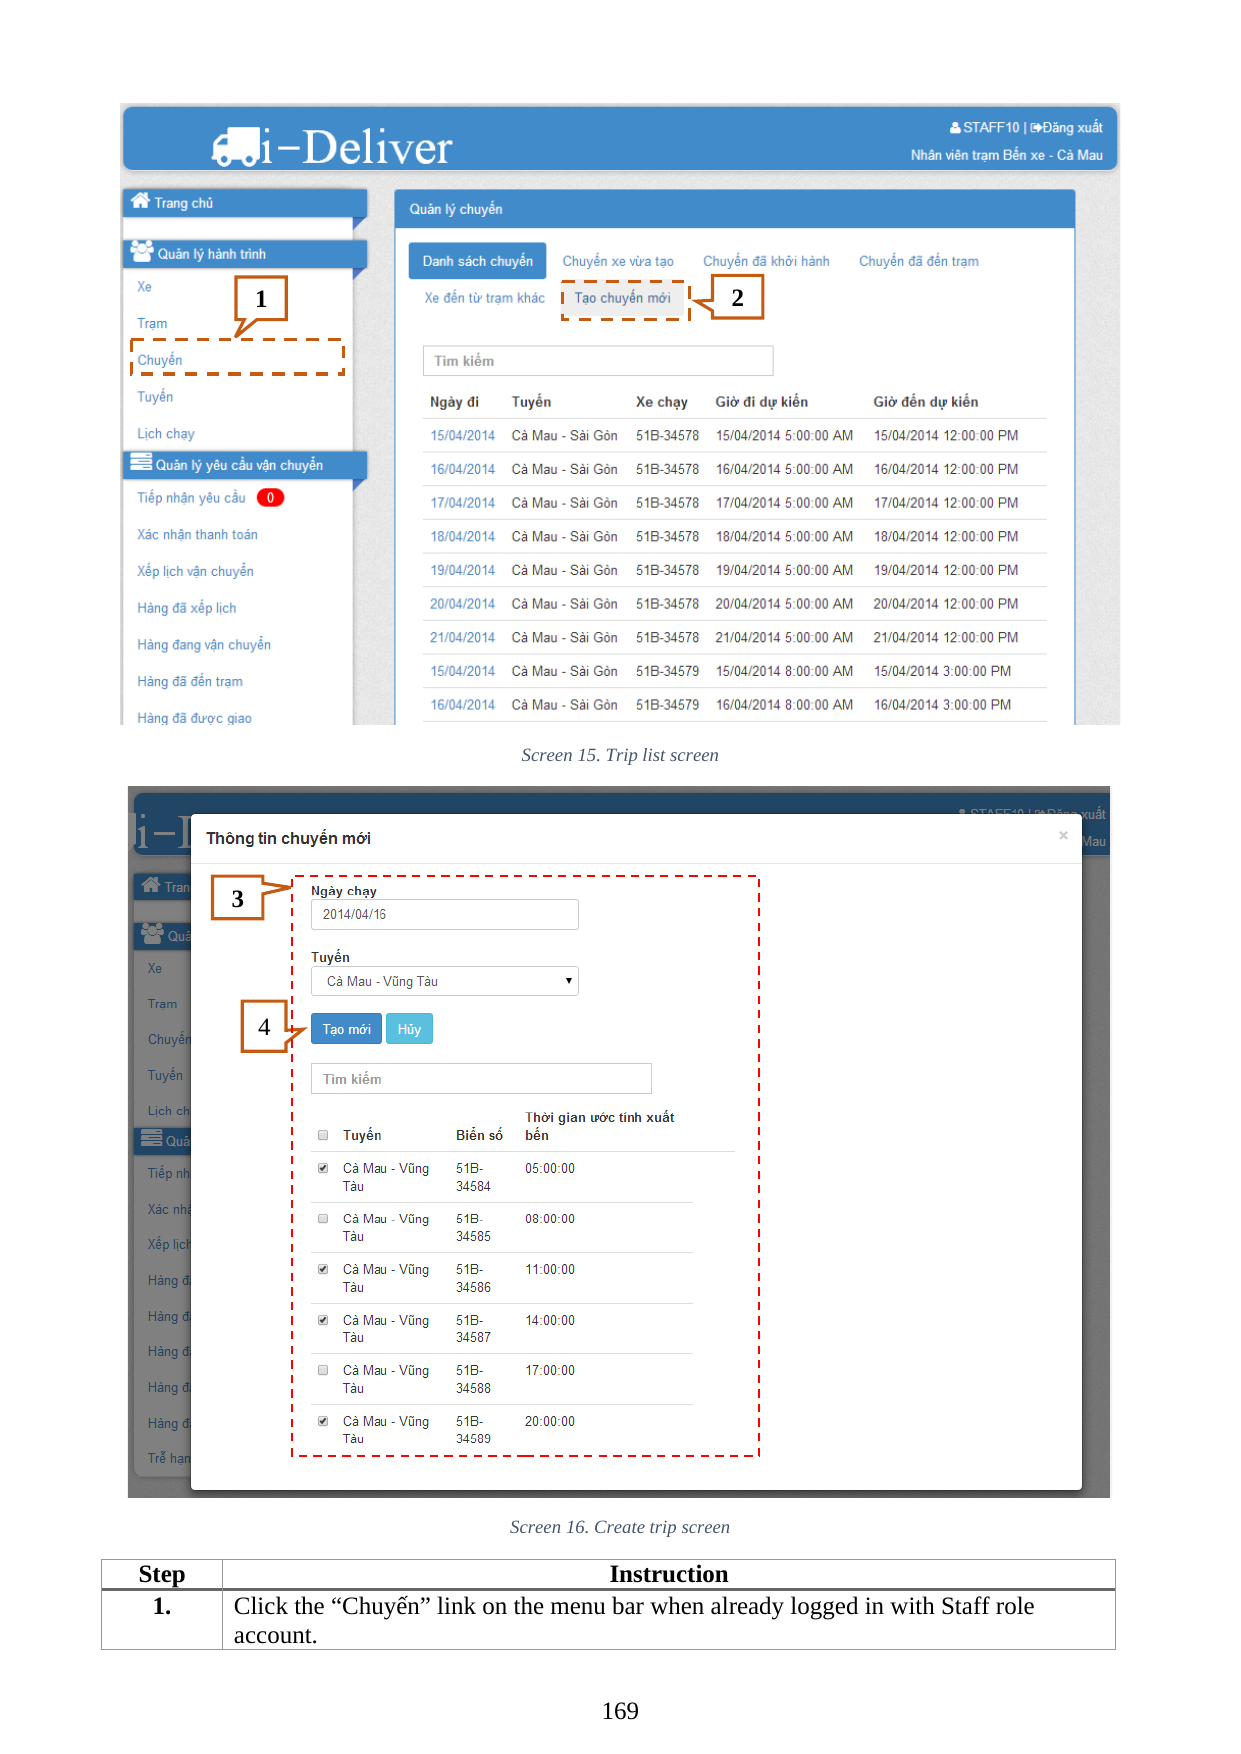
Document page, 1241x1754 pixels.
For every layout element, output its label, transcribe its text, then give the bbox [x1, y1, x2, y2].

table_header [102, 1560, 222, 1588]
picture [127, 786, 1113, 1498]
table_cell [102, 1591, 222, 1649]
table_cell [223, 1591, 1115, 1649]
text Screen 16. Create trip screen [112, 1516, 1128, 1538]
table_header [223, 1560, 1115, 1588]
picture [120, 103, 1121, 725]
text Screen 15. Trip list screen [112, 744, 1128, 765]
